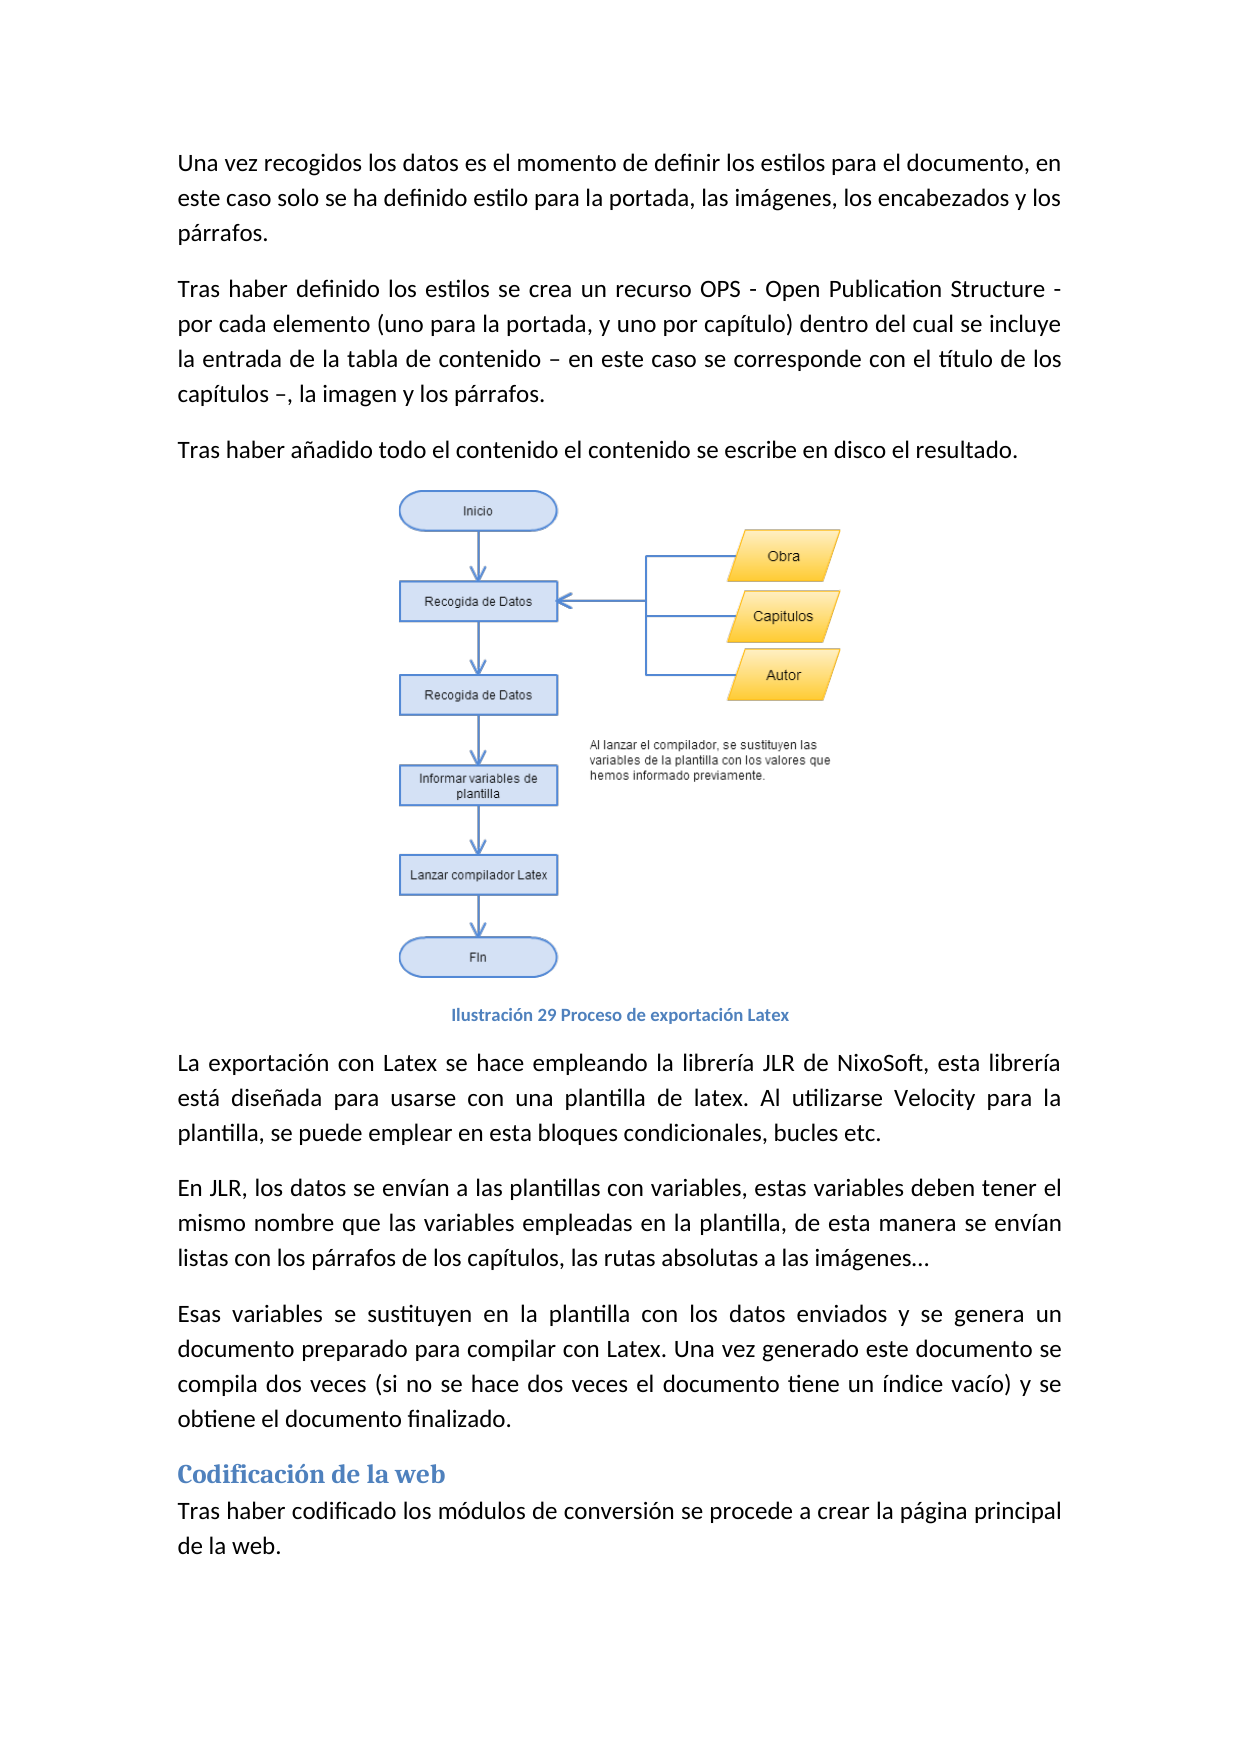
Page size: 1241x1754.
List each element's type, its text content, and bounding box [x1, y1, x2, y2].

text Tras haber definido los estilos se crea un recurso OPS - Open Publication Structure - por cada elemento (uno para la portada, y uno por capítulo) dentro del cual se incluye la entrada de la tabla de contenido – en este caso se corresponde con el título de los capítulos –, la imagen y los párrafos. [177, 273, 1063, 409]
picture [398, 490, 842, 978]
text Esas variables se sustituyen en la plantilla con los datos enviados y se genera un documento preparado para compilar con Latex. Una vez generado este documento se compila dos veces (si no se hace dos veces el documento tiene un índice vacío) y se obtiene el documento finalizado. [177, 1298, 1063, 1434]
text En JLR, los datos se envían a las plantillas con variables, estas variables deben tener el mismo nombre que las variables empleadas en la plantilla, de esta manera se envían listas con los párrafos de los capítulos, las rutas absolutas a las imágenes… [177, 1172, 1063, 1273]
text Tras haber codificado los módulos de conversión se procede a crear la página principal de la web. [177, 1495, 1063, 1560]
subtitle Codificación de la web [177, 1459, 1063, 1490]
text Tras haber añadido todo el contenido el contenido se escribe en disco el resultado. [177, 434, 1063, 465]
text Una vez recogidos los datos es el momento de definir los estilos para el documento, en este caso solo se ha definido estilo para la portada, las imágenes, los encabezados y los párrafos. [177, 148, 1063, 248]
text La exportación con Latex se hace empleando la librería JLR de NixoSoft, esta librería está diseñada para usarse con una plantilla de latex. Al utilizarse Velocity para la plantilla, se puede emplear en esta bloques condicionales, bucles etc. [177, 1047, 1063, 1147]
